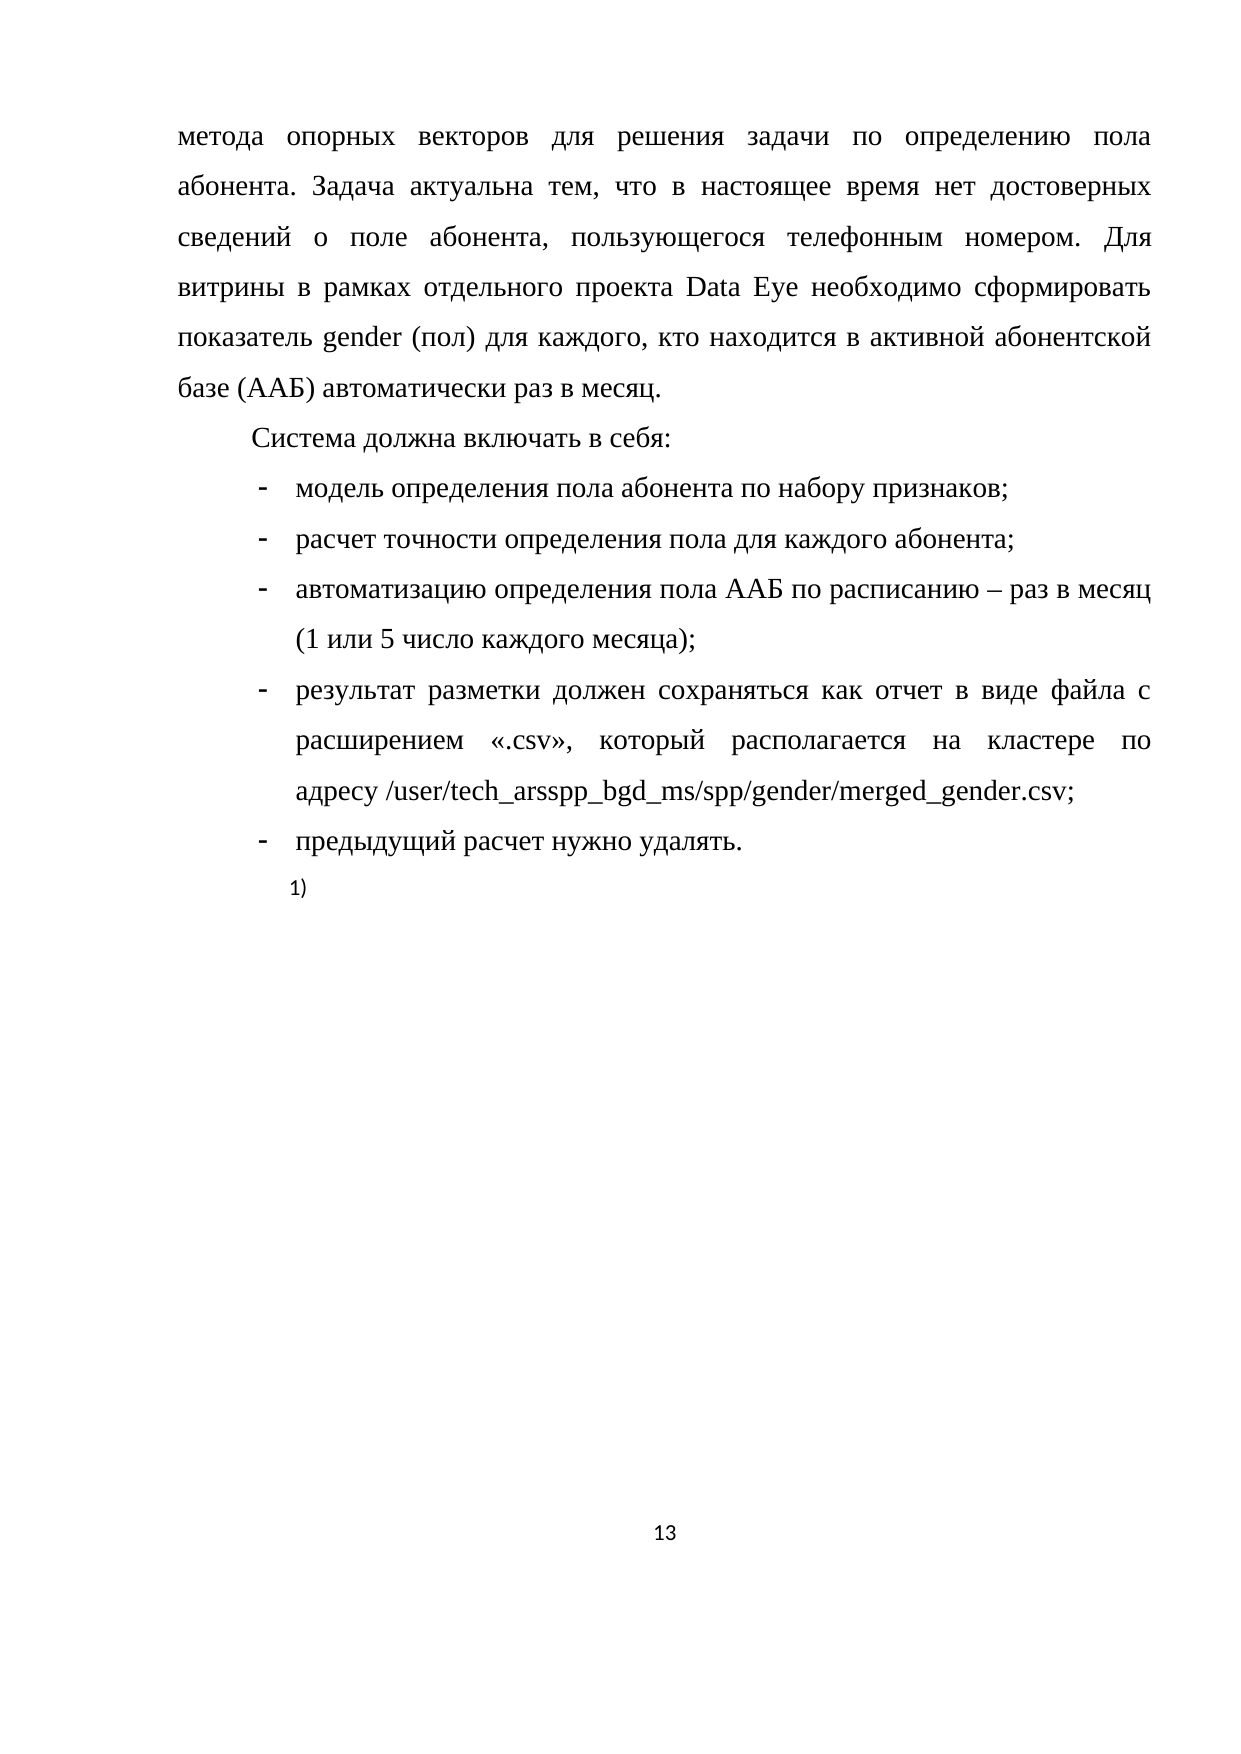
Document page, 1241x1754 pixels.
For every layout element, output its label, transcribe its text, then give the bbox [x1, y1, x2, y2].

text модель определения пола абонента по набору признаков; [258, 470, 1152, 504]
text результат разметки должен сохраняться как отчет в виде файла с расширением «.csv», который располагается на кластере по адресу /user/tech_arsspp_bgd_ms/spp/gender/merged_gender.csv; [258, 672, 1152, 806]
text автоматизацию определения пола ААБ по расписанию – раз в месяц (1 или 5 число каждого месяца); [258, 571, 1152, 655]
text Система должна включать в себя: [177, 420, 1152, 453]
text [177, 118, 1152, 403]
text расчет точности определения пола для каждого абонента; [258, 521, 1152, 554]
text предыдущий расчет нужно удалять. [258, 823, 1152, 857]
